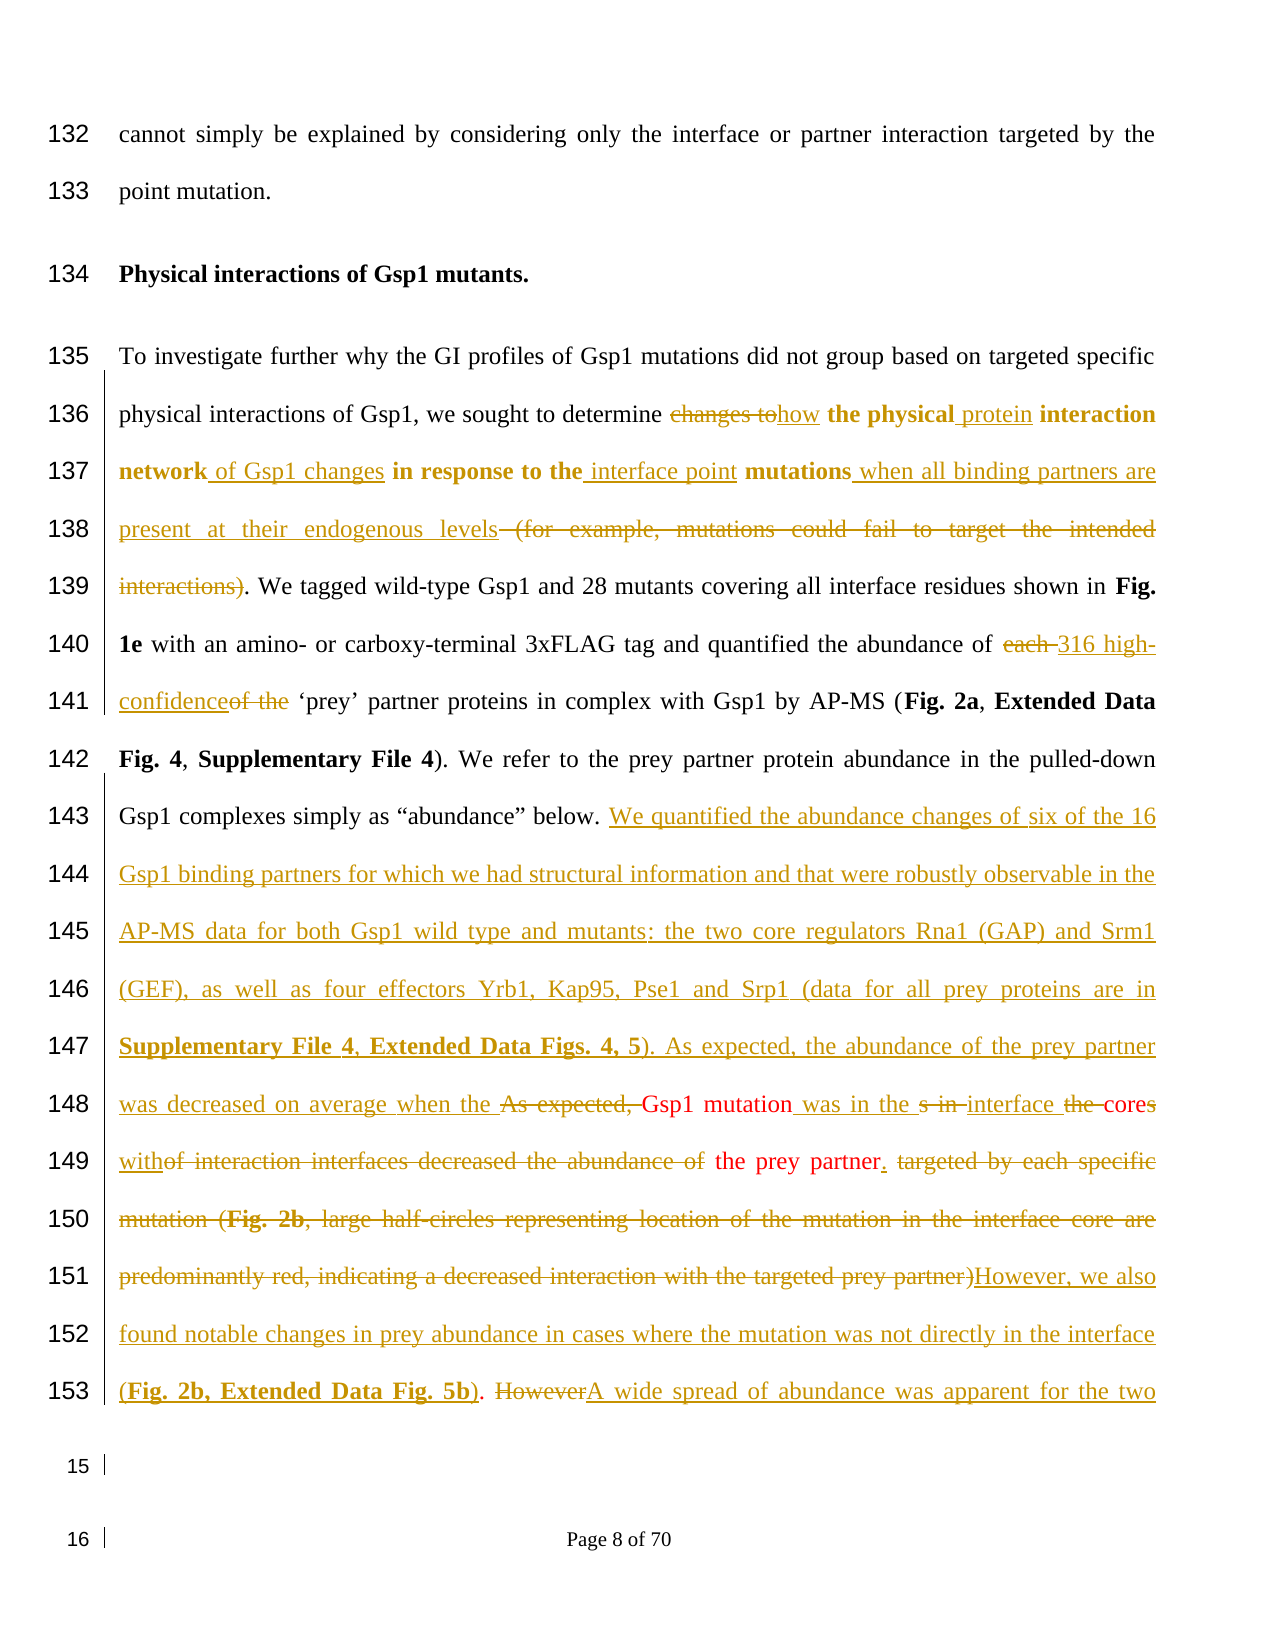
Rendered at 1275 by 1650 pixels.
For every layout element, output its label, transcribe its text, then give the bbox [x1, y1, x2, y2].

text Physical interactions of Gsp1 mutants. [119, 259, 1156, 287]
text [119, 119, 1156, 205]
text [119, 1345, 1156, 1405]
